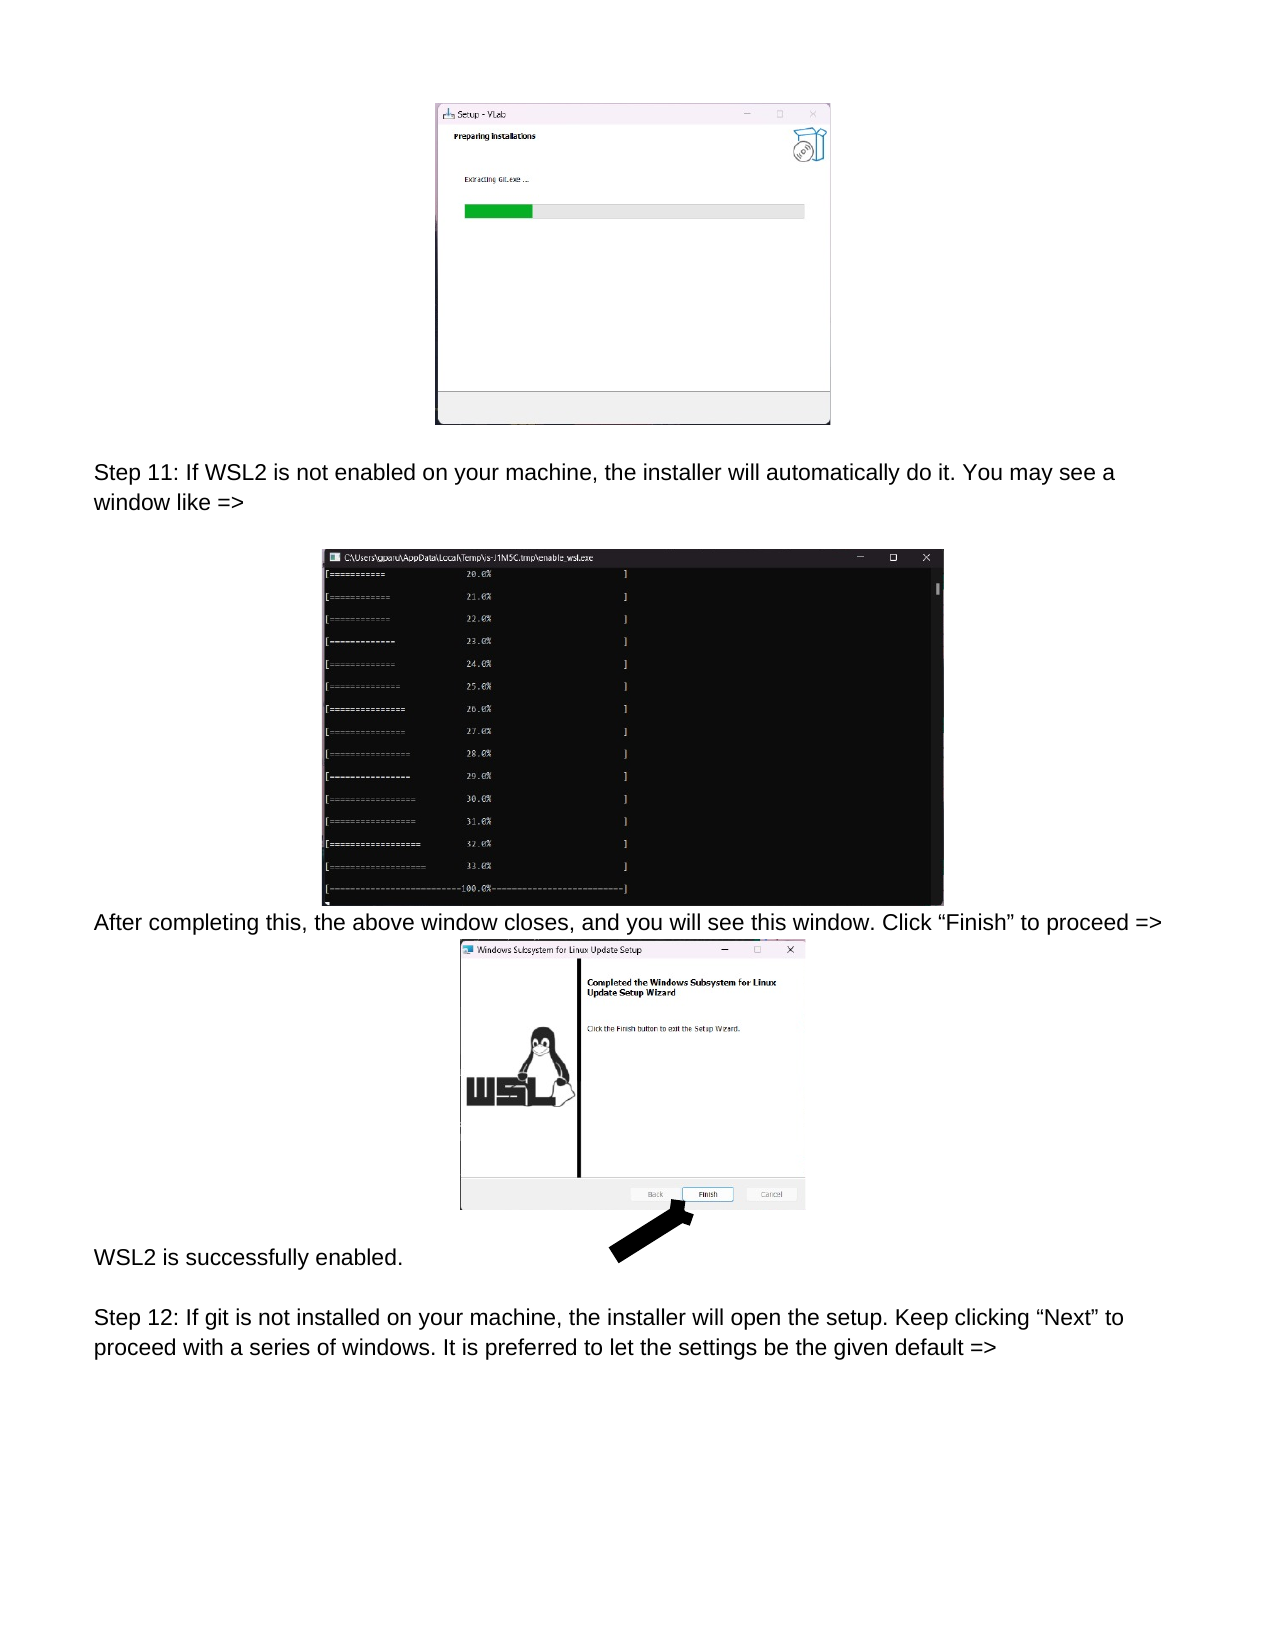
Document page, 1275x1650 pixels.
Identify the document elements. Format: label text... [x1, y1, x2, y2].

text WSL2 is successfully enabled. [94, 1244, 1172, 1270]
picture [435, 103, 831, 425]
text Step 12: If git is not installed on your machine, the installer will open the setup. Keep clicking “Next” to proceed with a series of windows. It is preferred to let the settings be the given default => [94, 1304, 1172, 1361]
text After completing this, the above window closes, and you will see this window. Click “Finish” to proceed => [94, 909, 1172, 936]
picture [321, 549, 944, 906]
text Step 11: If WSL2 is not enabled on your machine, the installer will automatically do it. You may see a window like => [94, 458, 1172, 515]
picture [460, 939, 806, 1210]
